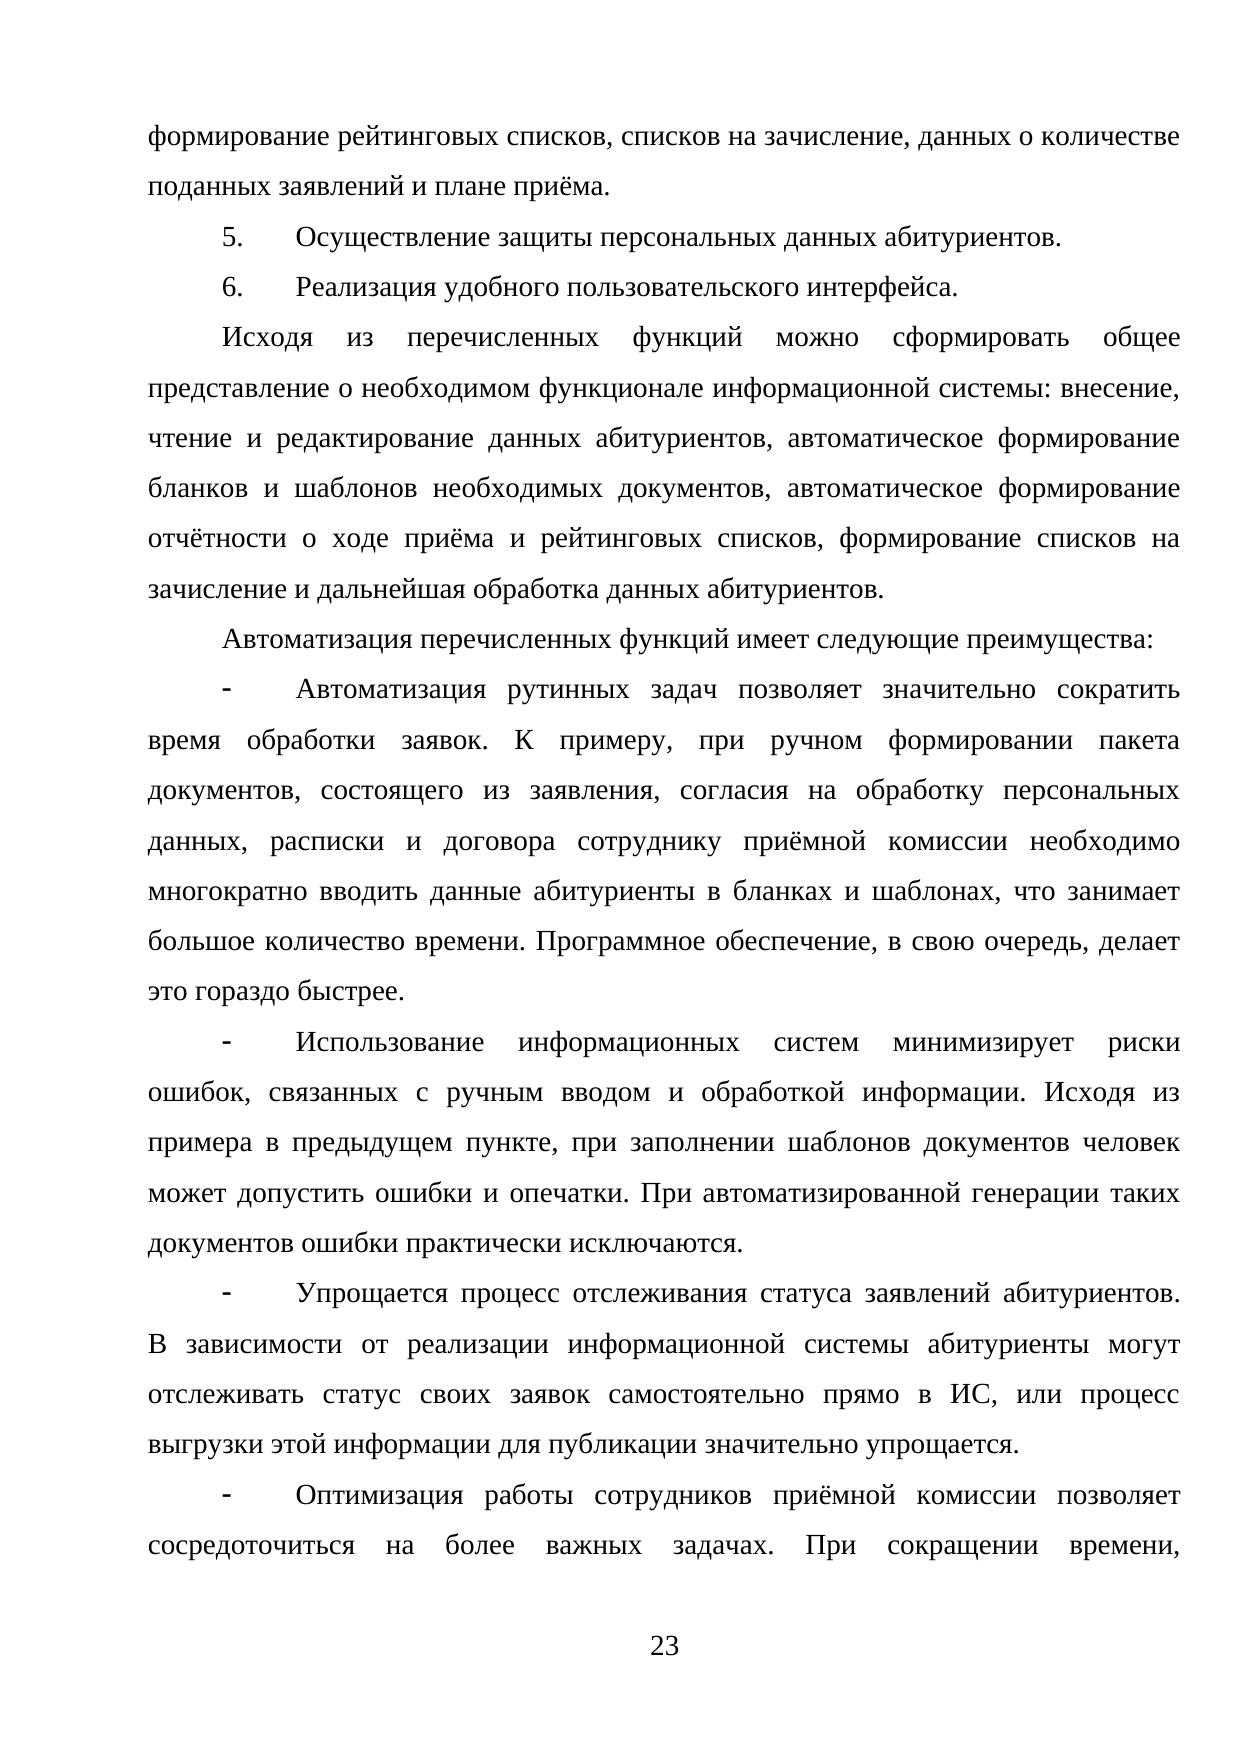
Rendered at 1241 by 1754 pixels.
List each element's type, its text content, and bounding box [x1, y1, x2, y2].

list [148, 118, 1181, 202]
list Автоматизация рутинных задач позволяет значительно сократить время обработки заявок. К примеру, при ручном формировании пакета документов, состоящего из заявления, согласия на обработку персональных данных, расписки и договора сотруднику приёмной комиссии необходимо многократно вводить данные абитуриенты в бланках и шаблонах, что занимает большое количество времени. Программное обеспечение, в свою очередь, делает это гораздо быстрее. [148, 672, 1181, 1007]
list Упрощается процесс отслеживания статуса заявлений абитуриентов. В зависимости от реализации информационной системы абитуриенты могут отслеживать статус своих заявок самостоятельно прямо в ИС, или процесс выгрузки этой информации для публикации значительно упрощается. [148, 1276, 1181, 1460]
list Исходя из перечисленных функций можно сформировать общее представление о необходимом функционале информационной системы: внесение, чтение и редактирование данных абитуриентов, автоматическое формирование бланков и шаблонов необходимых документов, автоматическое формирование отчётности о ходе приёма и рейтинговых списков, формирование списков на зачисление и дальнейшая обработка данных абитуриентов. [148, 319, 1181, 604]
list Осуществление защиты персональных данных абитуриентов. [148, 219, 1181, 252]
text Автоматизация перечисленных функций имеет следующие преимущества: [148, 621, 1181, 655]
list Использование информационных систем минимизирует риски ошибок, связанных с ручным вводом и обработкой информации. Исходя из примера в предыдущем пункте, при заполнении шаблонов документов человек может допустить ошибки и опечатки. При автоматизированной генерации таких документов ошибки практически исключаются. [148, 1024, 1181, 1259]
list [148, 1477, 1181, 1561]
list Реализация удобного пользовательского интерфейса. [148, 269, 1181, 303]
